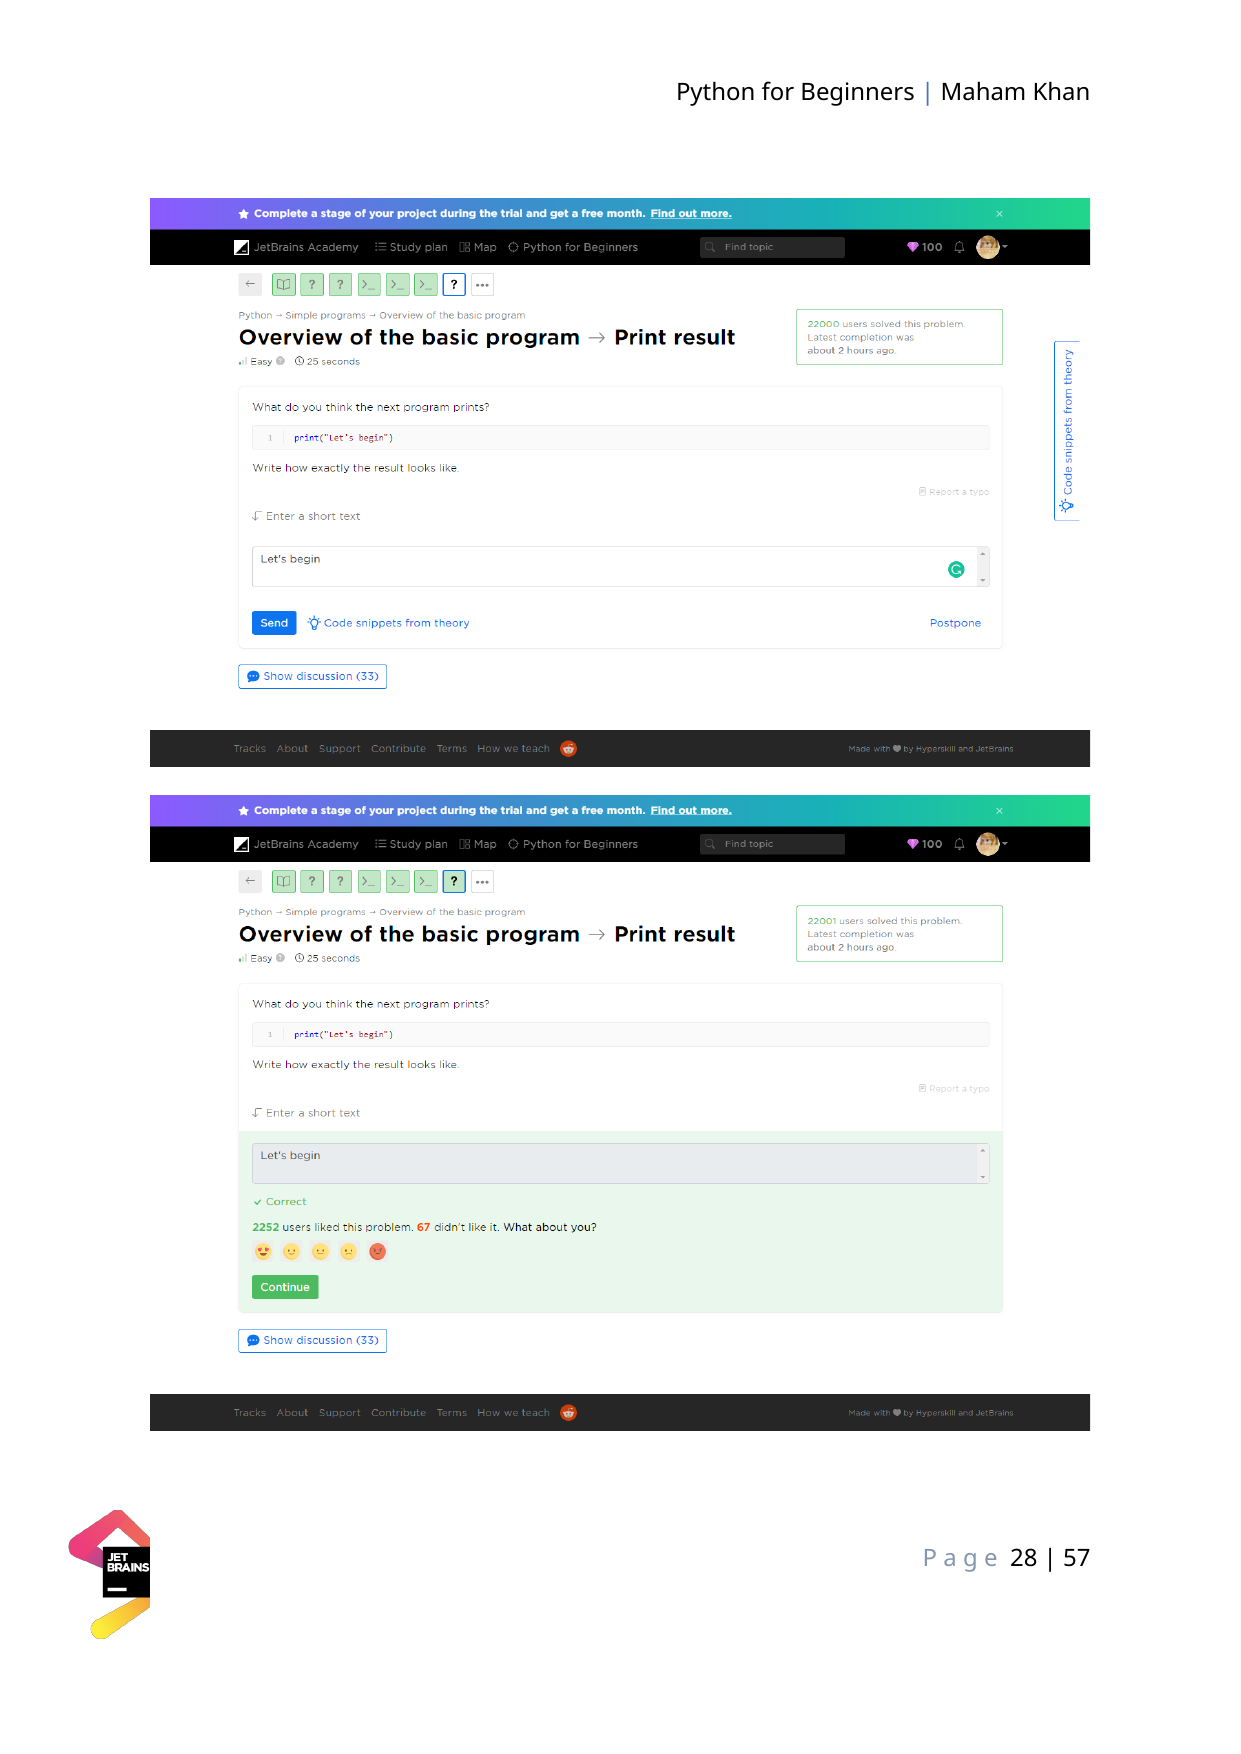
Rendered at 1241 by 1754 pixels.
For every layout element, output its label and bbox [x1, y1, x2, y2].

picture [150, 795, 1091, 1431]
picture [63, 1510, 193, 1639]
picture [150, 198, 1091, 767]
